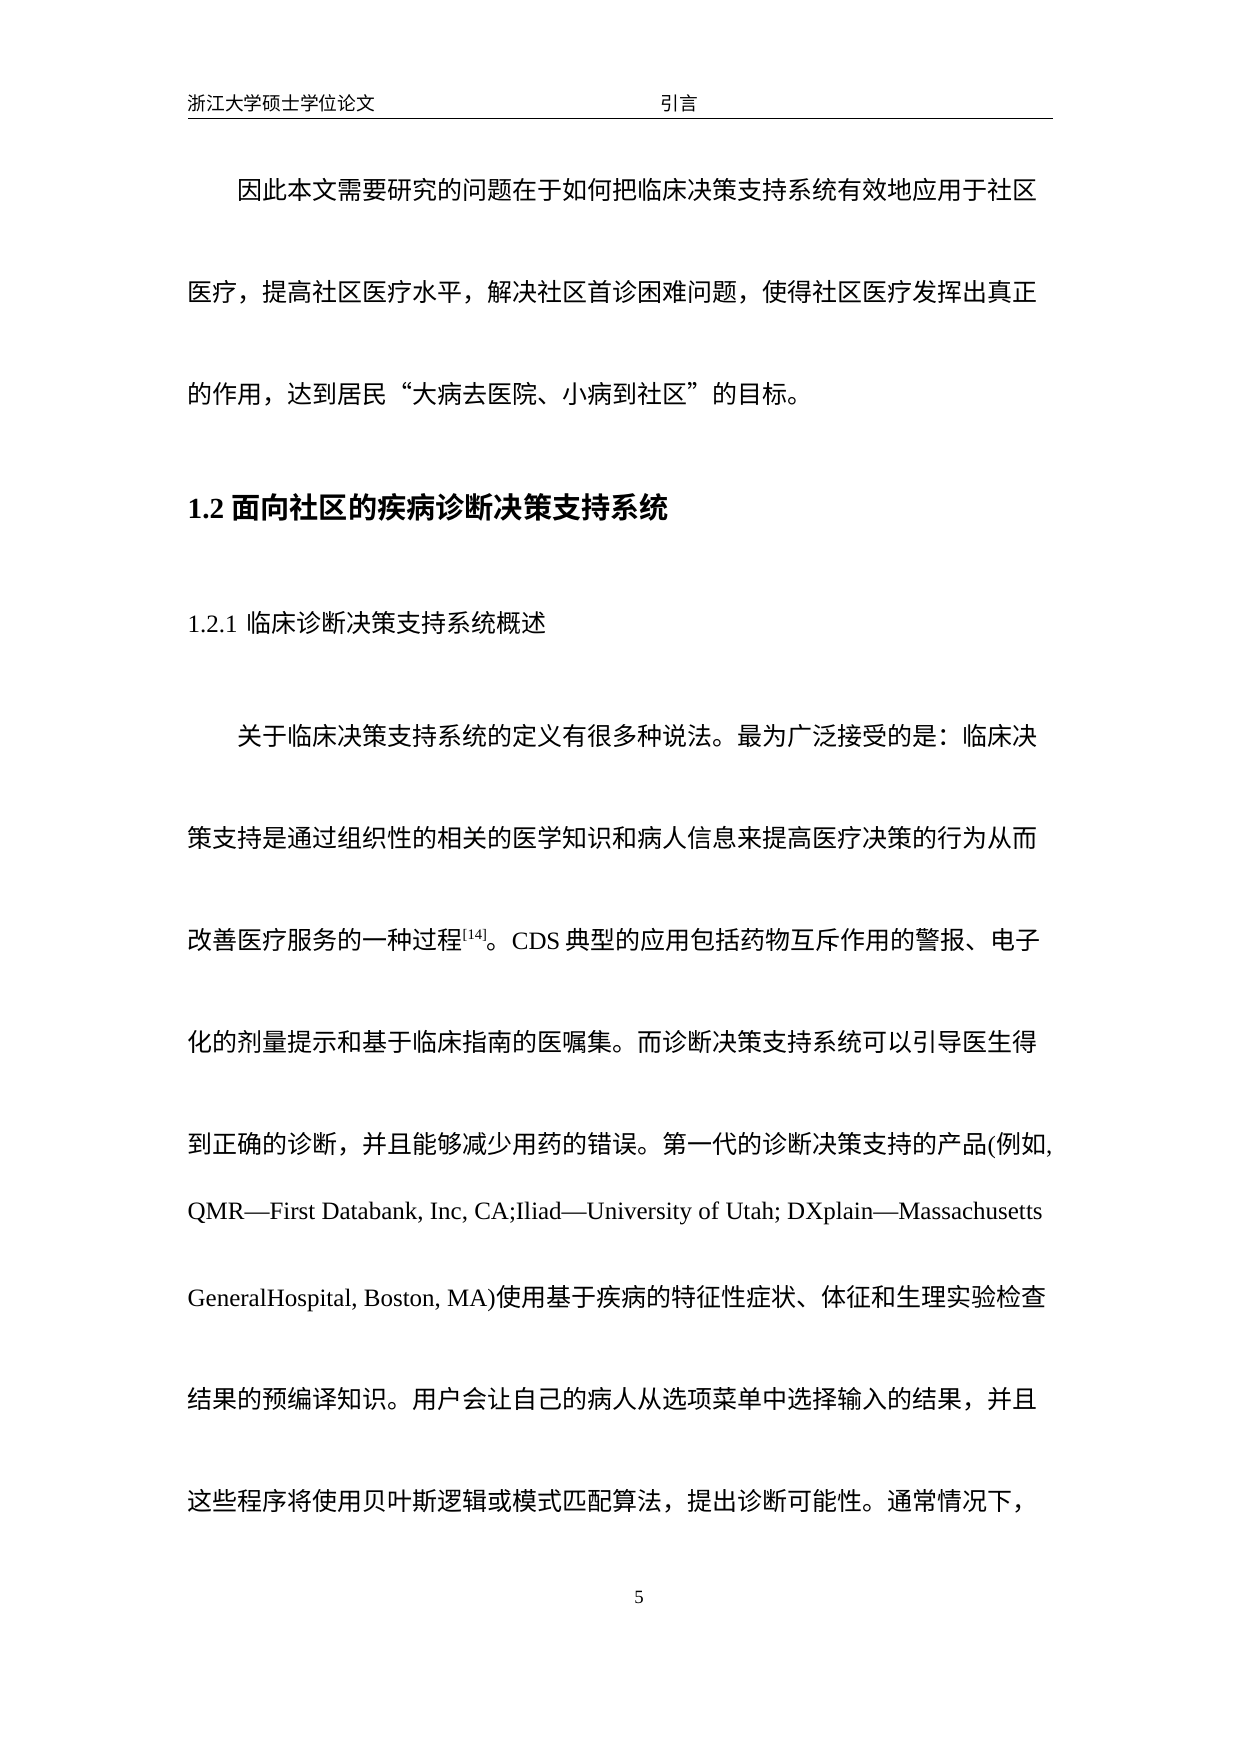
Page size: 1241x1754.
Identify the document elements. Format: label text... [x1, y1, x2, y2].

text 因此本文需要研究的问题在于如何把临床决策支持系统有效地应用于社区医疗，提高社区医疗水平，解决社区首诊困难问题，使得社区医疗发挥出真正的作用，达到居民“大病去医院、小病到社区”的目标。 [187, 155, 1053, 427]
subtitle 临床诊断决策支持系统概述 [187, 588, 1053, 656]
subtitle 面向社区的疾病诊断决策支持系统 [187, 472, 1053, 540]
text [187, 701, 1053, 1533]
